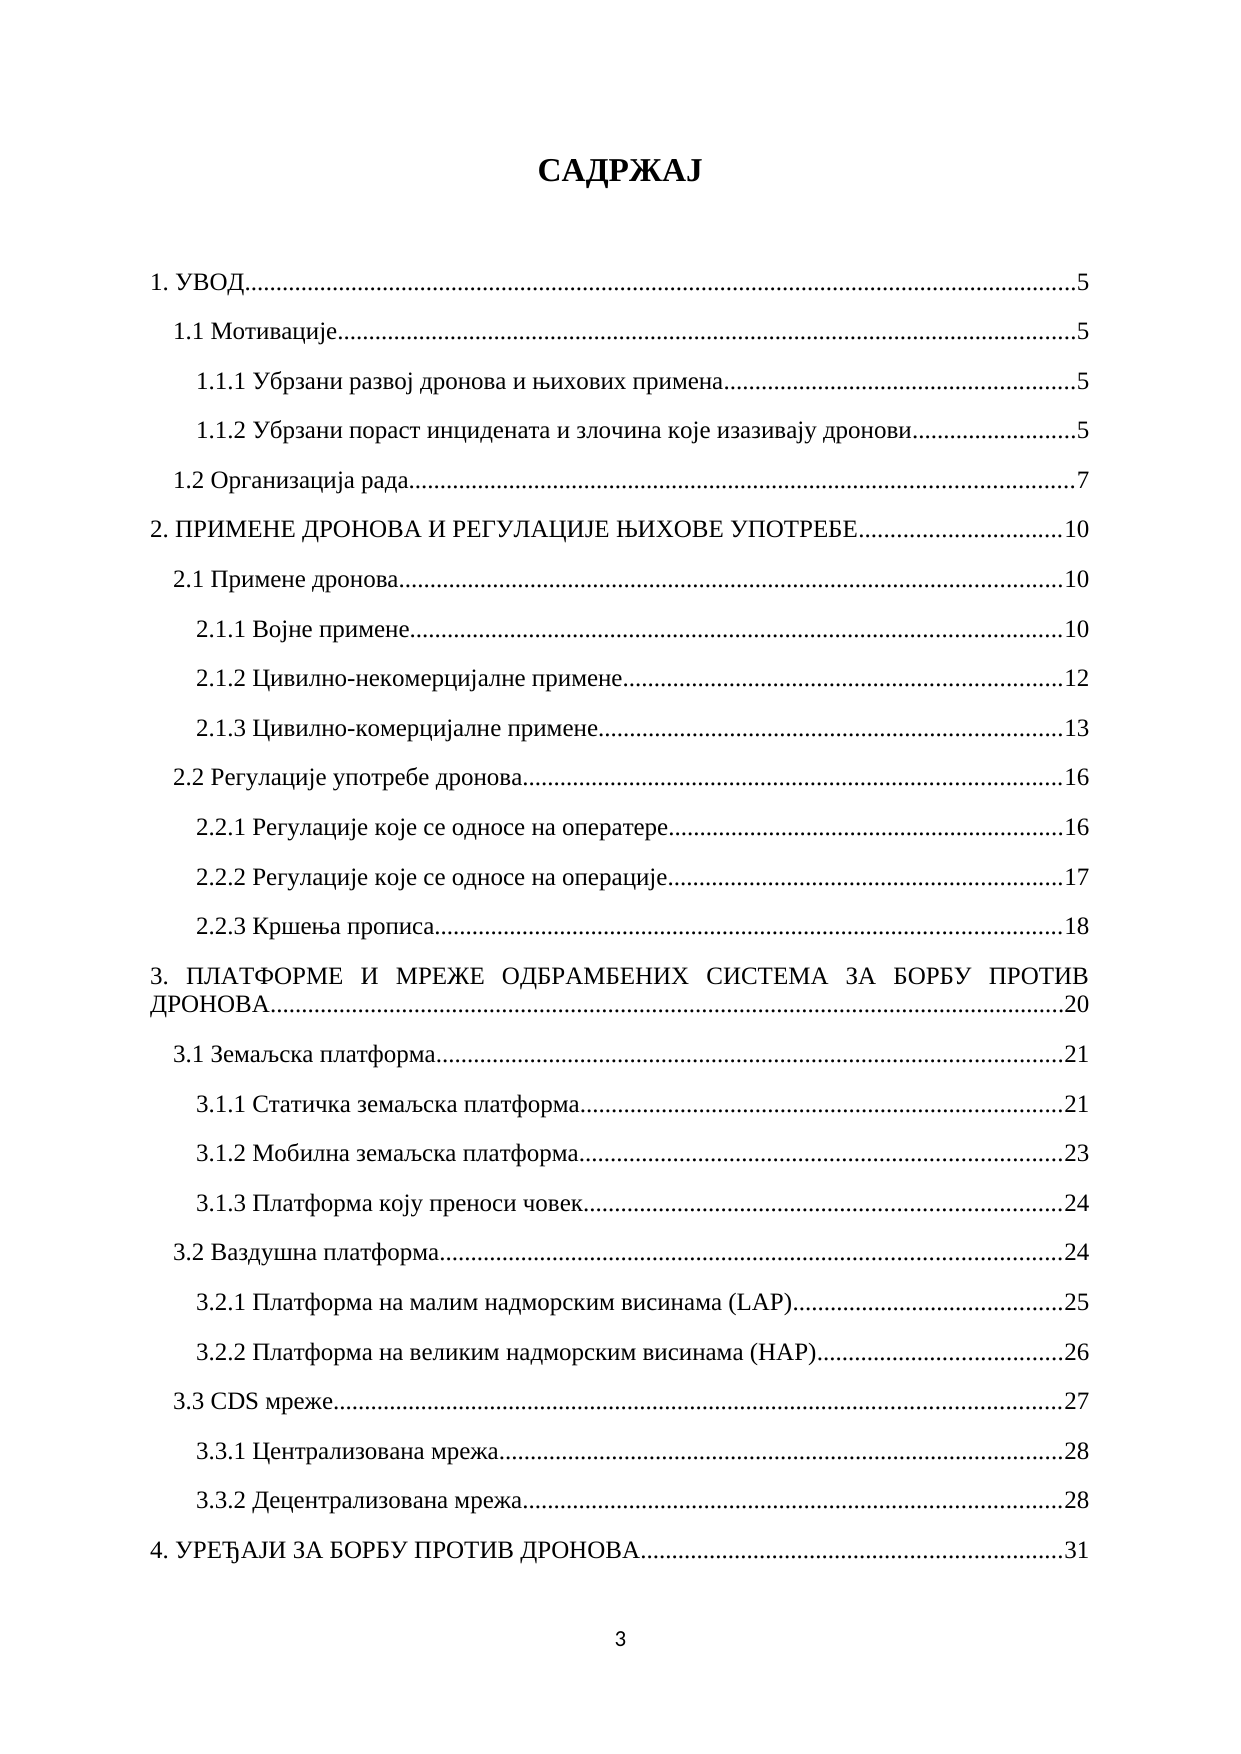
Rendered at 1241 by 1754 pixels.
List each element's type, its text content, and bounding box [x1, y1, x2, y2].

text САДРЖАЈ [150, 150, 1090, 188]
